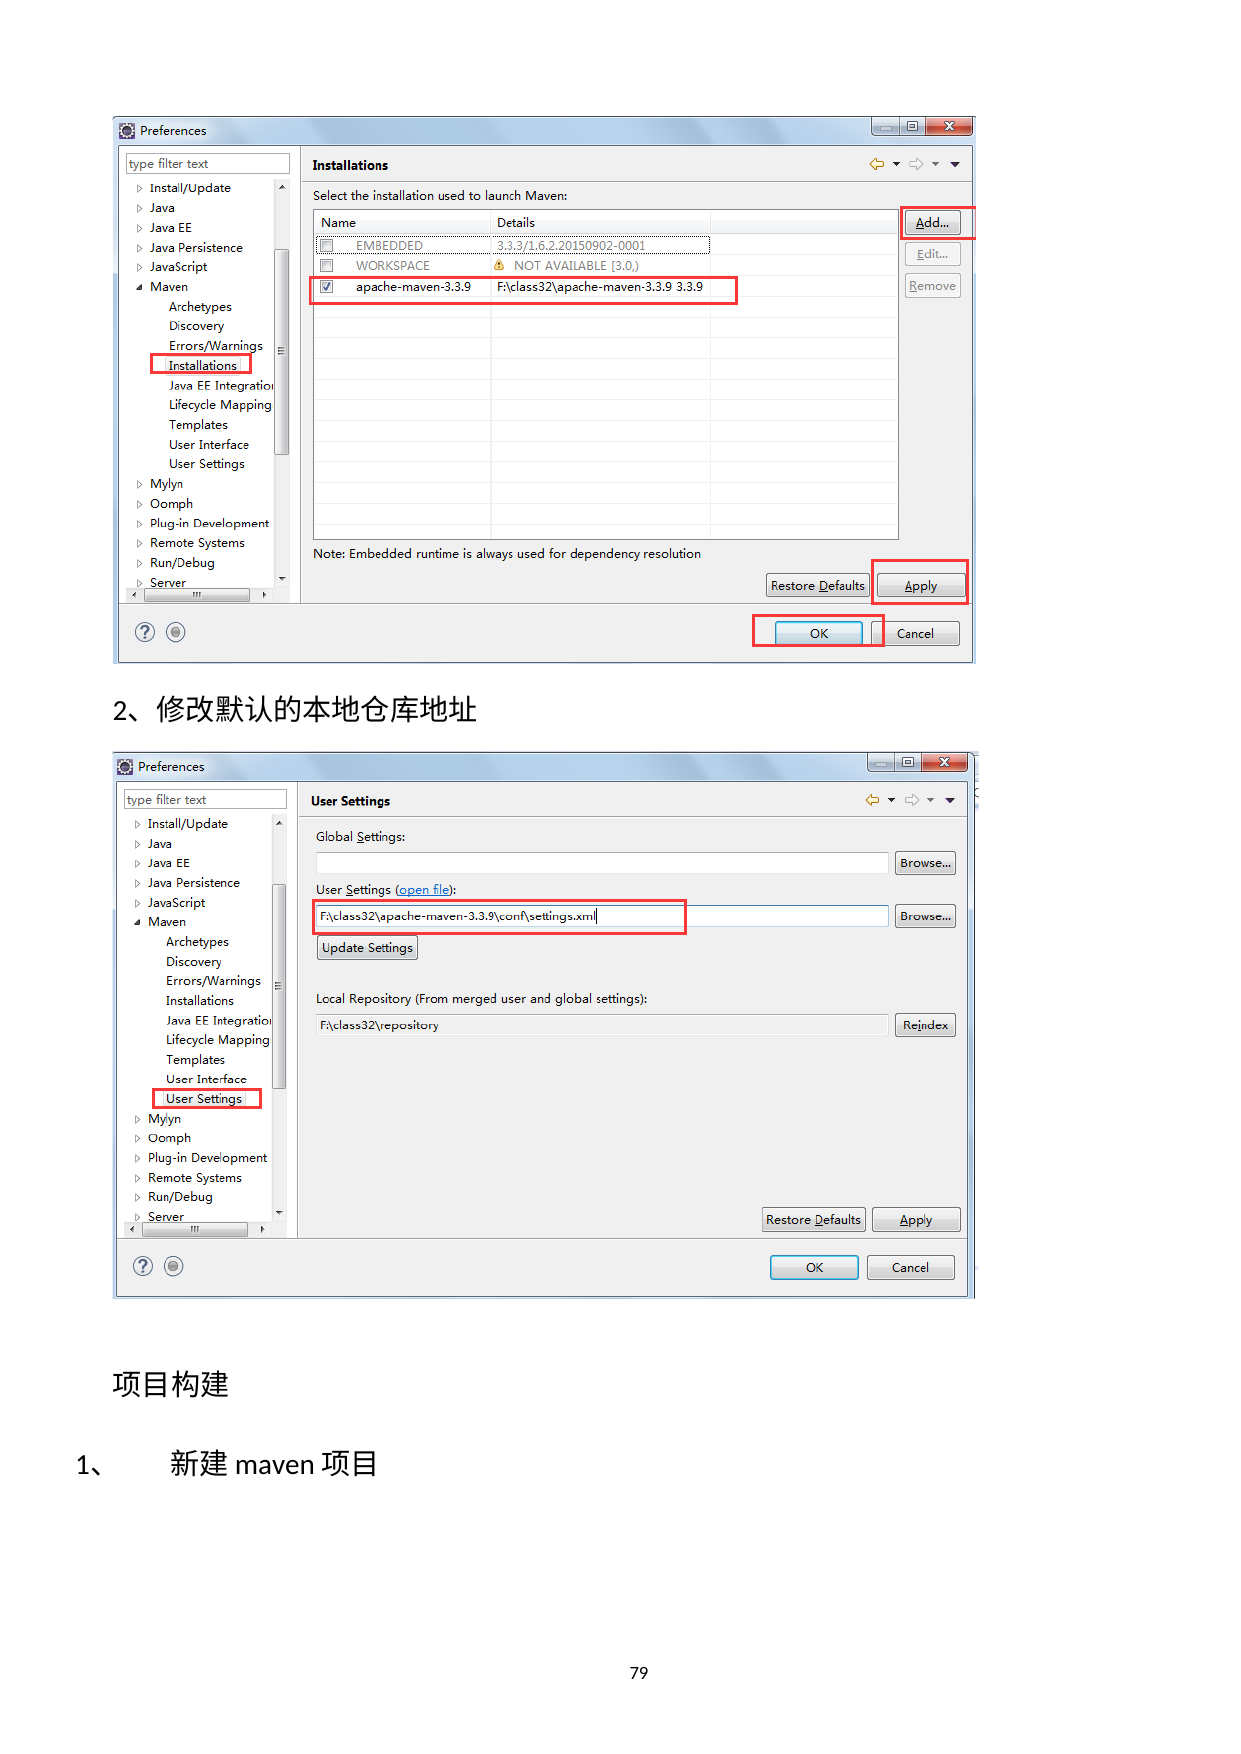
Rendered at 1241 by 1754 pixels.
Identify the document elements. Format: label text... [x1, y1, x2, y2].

text 2、修改默认的本地仓库地址 [75, 668, 1165, 747]
picture [112, 751, 979, 1299]
list 新建maven项目 [75, 1422, 1165, 1501]
text 项目构建 [75, 1343, 1165, 1422]
picture [112, 116, 976, 664]
